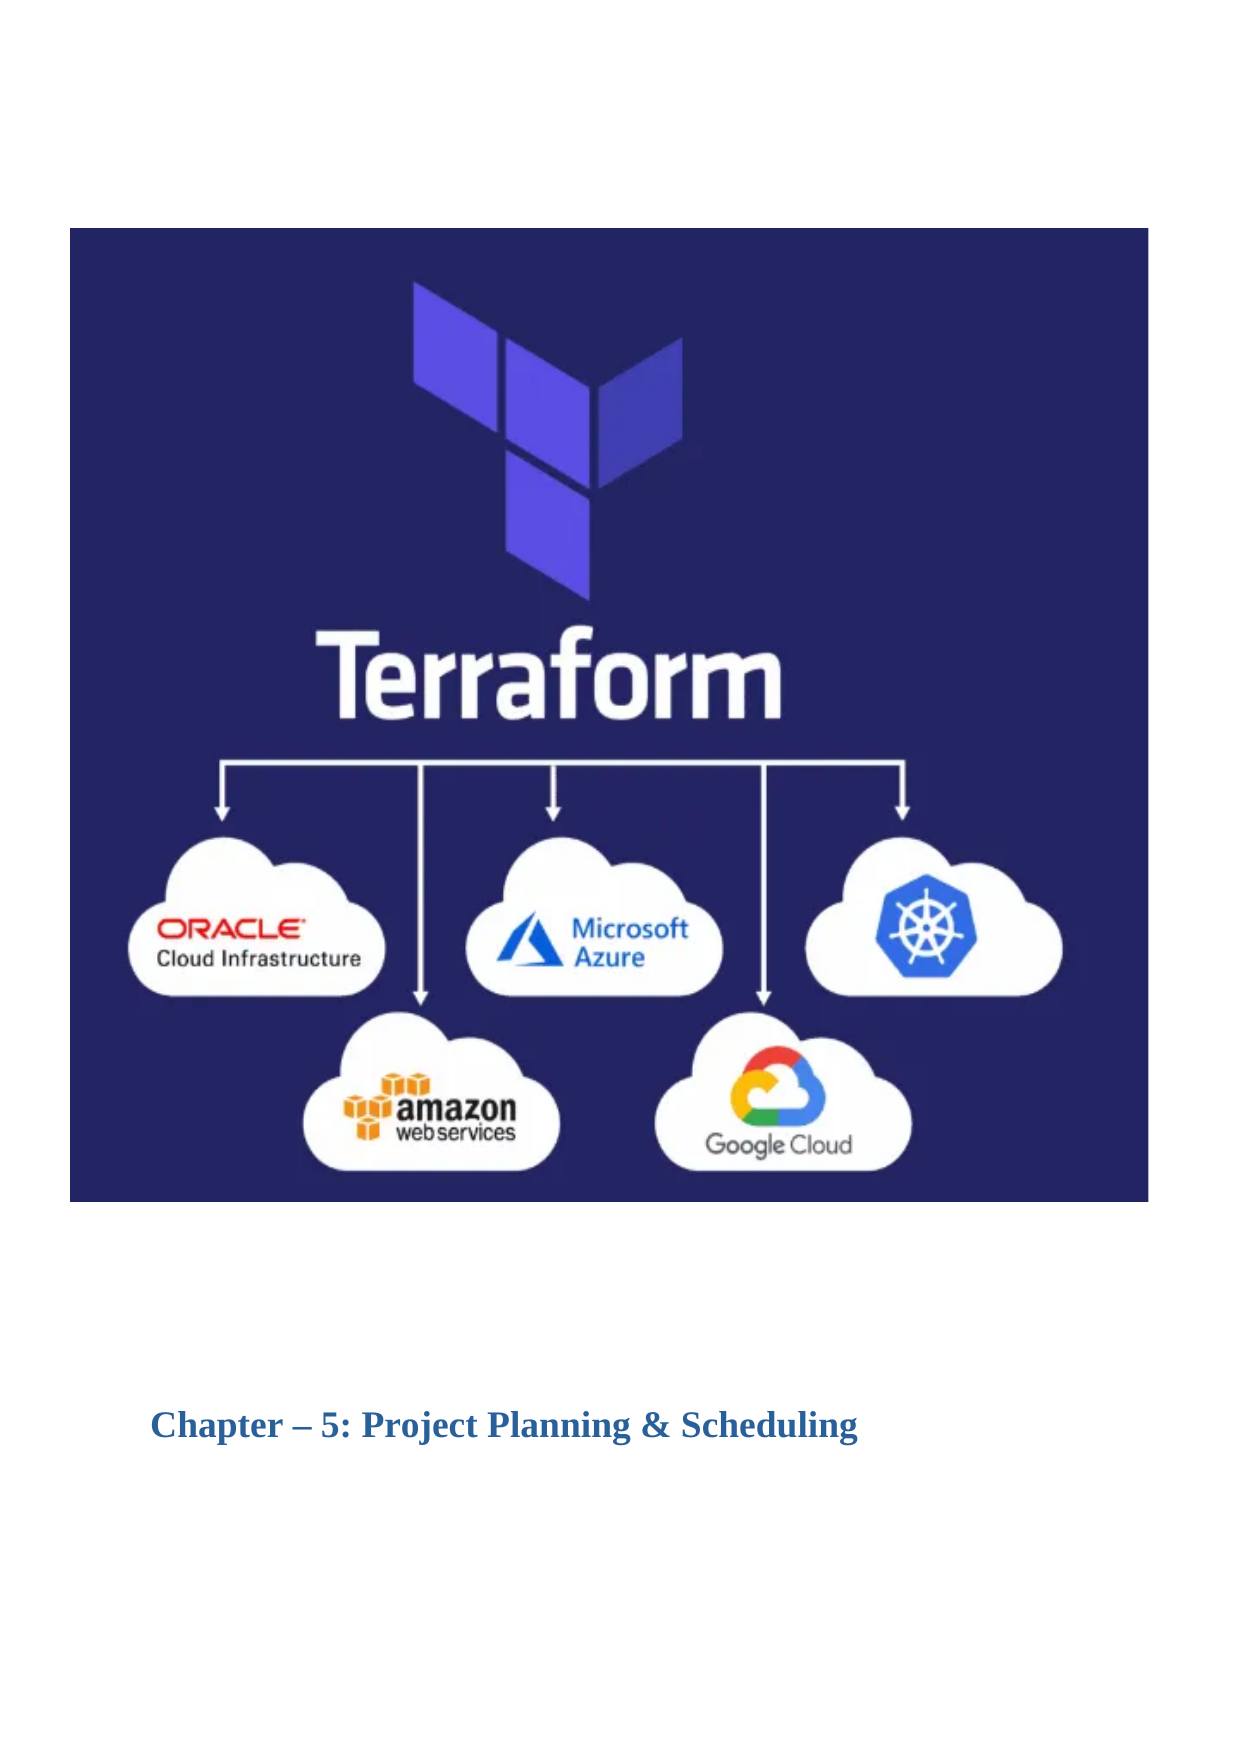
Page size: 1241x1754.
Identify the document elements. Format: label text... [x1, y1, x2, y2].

text Chapter – 5: Project Planning & Scheduling [150, 1402, 1090, 1446]
picture [70, 228, 1149, 1202]
